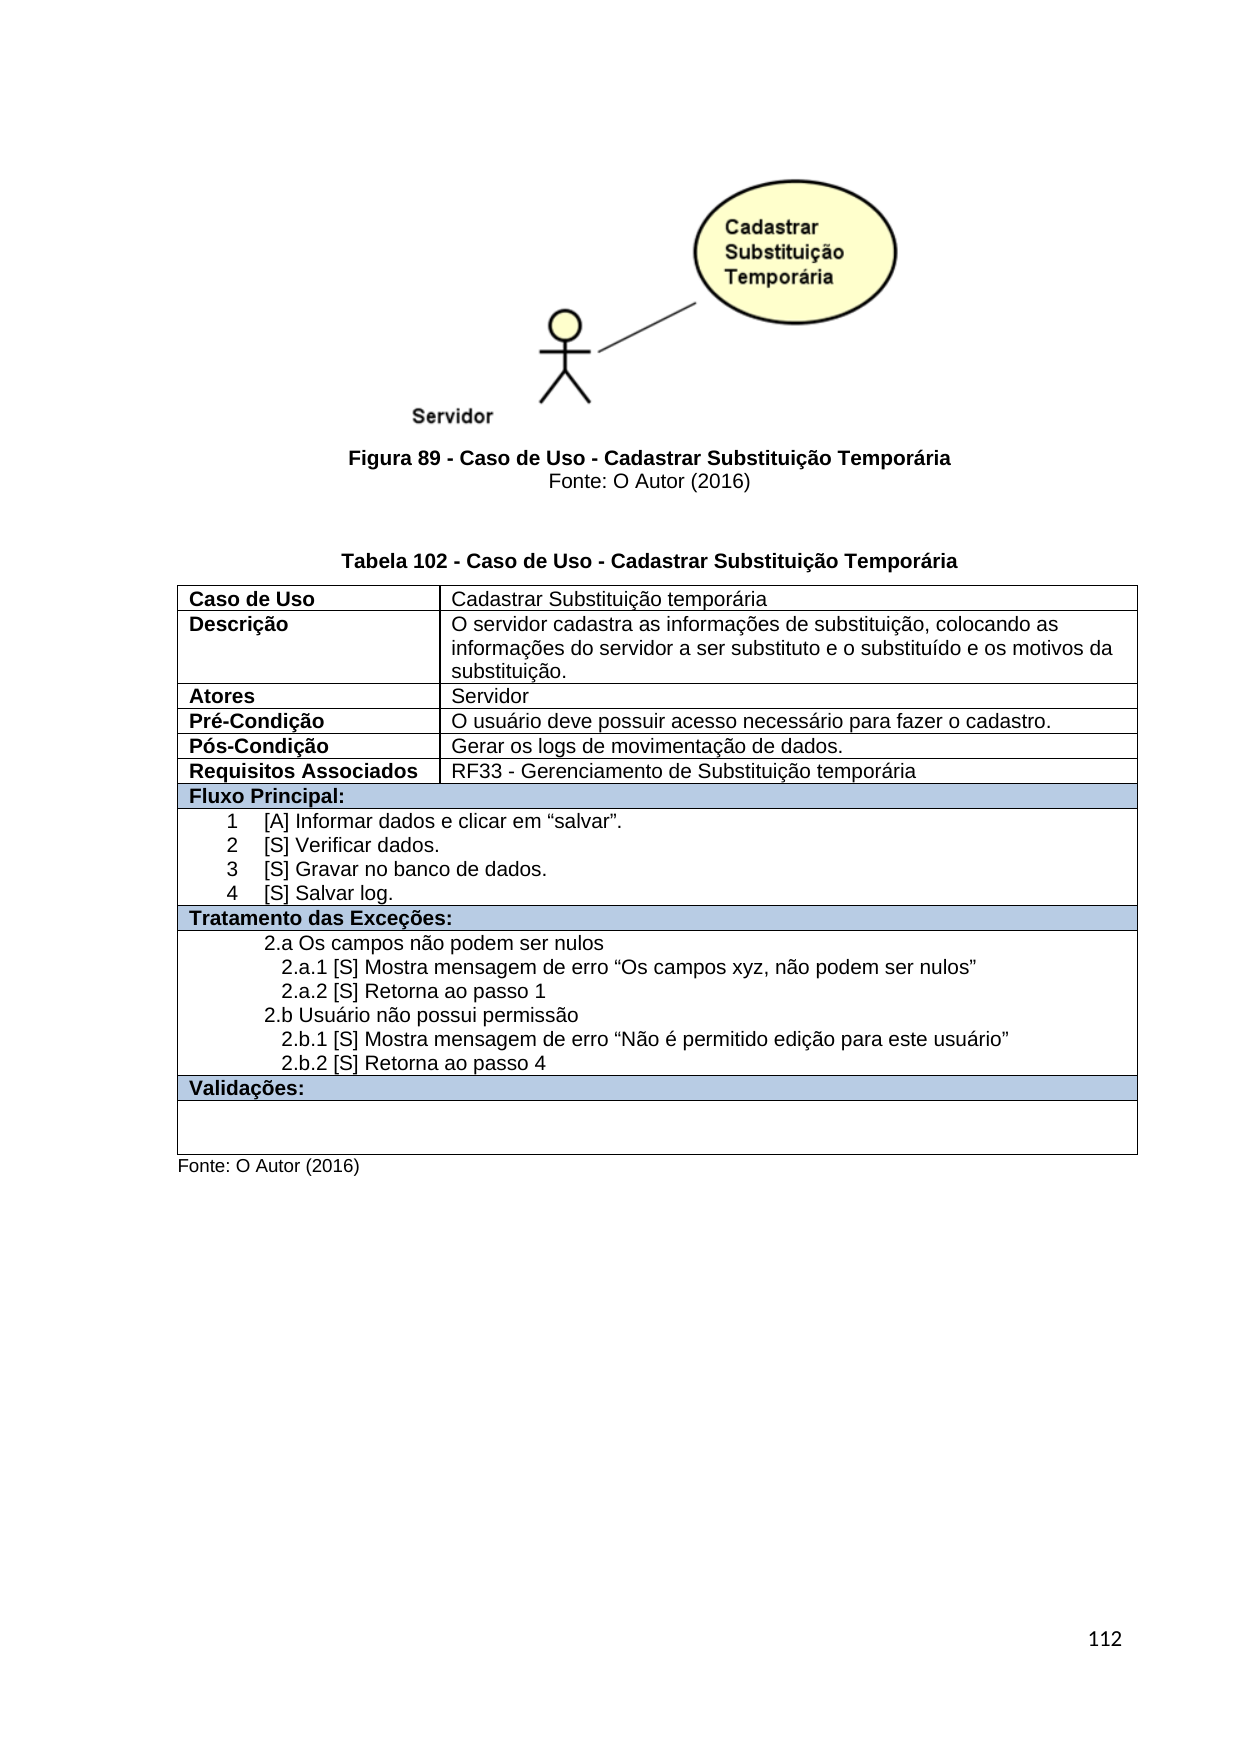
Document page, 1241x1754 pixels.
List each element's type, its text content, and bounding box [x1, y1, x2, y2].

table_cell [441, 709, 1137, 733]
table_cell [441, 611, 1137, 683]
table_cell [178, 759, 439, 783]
text Fonte: O Autor (2016) [177, 1155, 1157, 1176]
picture [411, 177, 924, 433]
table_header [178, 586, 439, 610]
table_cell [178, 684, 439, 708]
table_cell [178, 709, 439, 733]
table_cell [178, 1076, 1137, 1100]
text Tabela 102 - Caso de Uso - Cadastrar Substituição Temporária [177, 549, 1122, 573]
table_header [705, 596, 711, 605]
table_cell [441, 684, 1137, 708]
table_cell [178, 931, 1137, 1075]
text Figura 89 - Caso de Uso - Cadastrar Substituição Temporária [177, 445, 1122, 469]
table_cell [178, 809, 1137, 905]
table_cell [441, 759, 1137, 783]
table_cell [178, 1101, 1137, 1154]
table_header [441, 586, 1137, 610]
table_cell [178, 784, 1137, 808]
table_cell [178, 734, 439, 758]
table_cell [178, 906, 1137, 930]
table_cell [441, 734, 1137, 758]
text Fonte: O Autor (2016) [177, 469, 1122, 493]
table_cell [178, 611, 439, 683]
